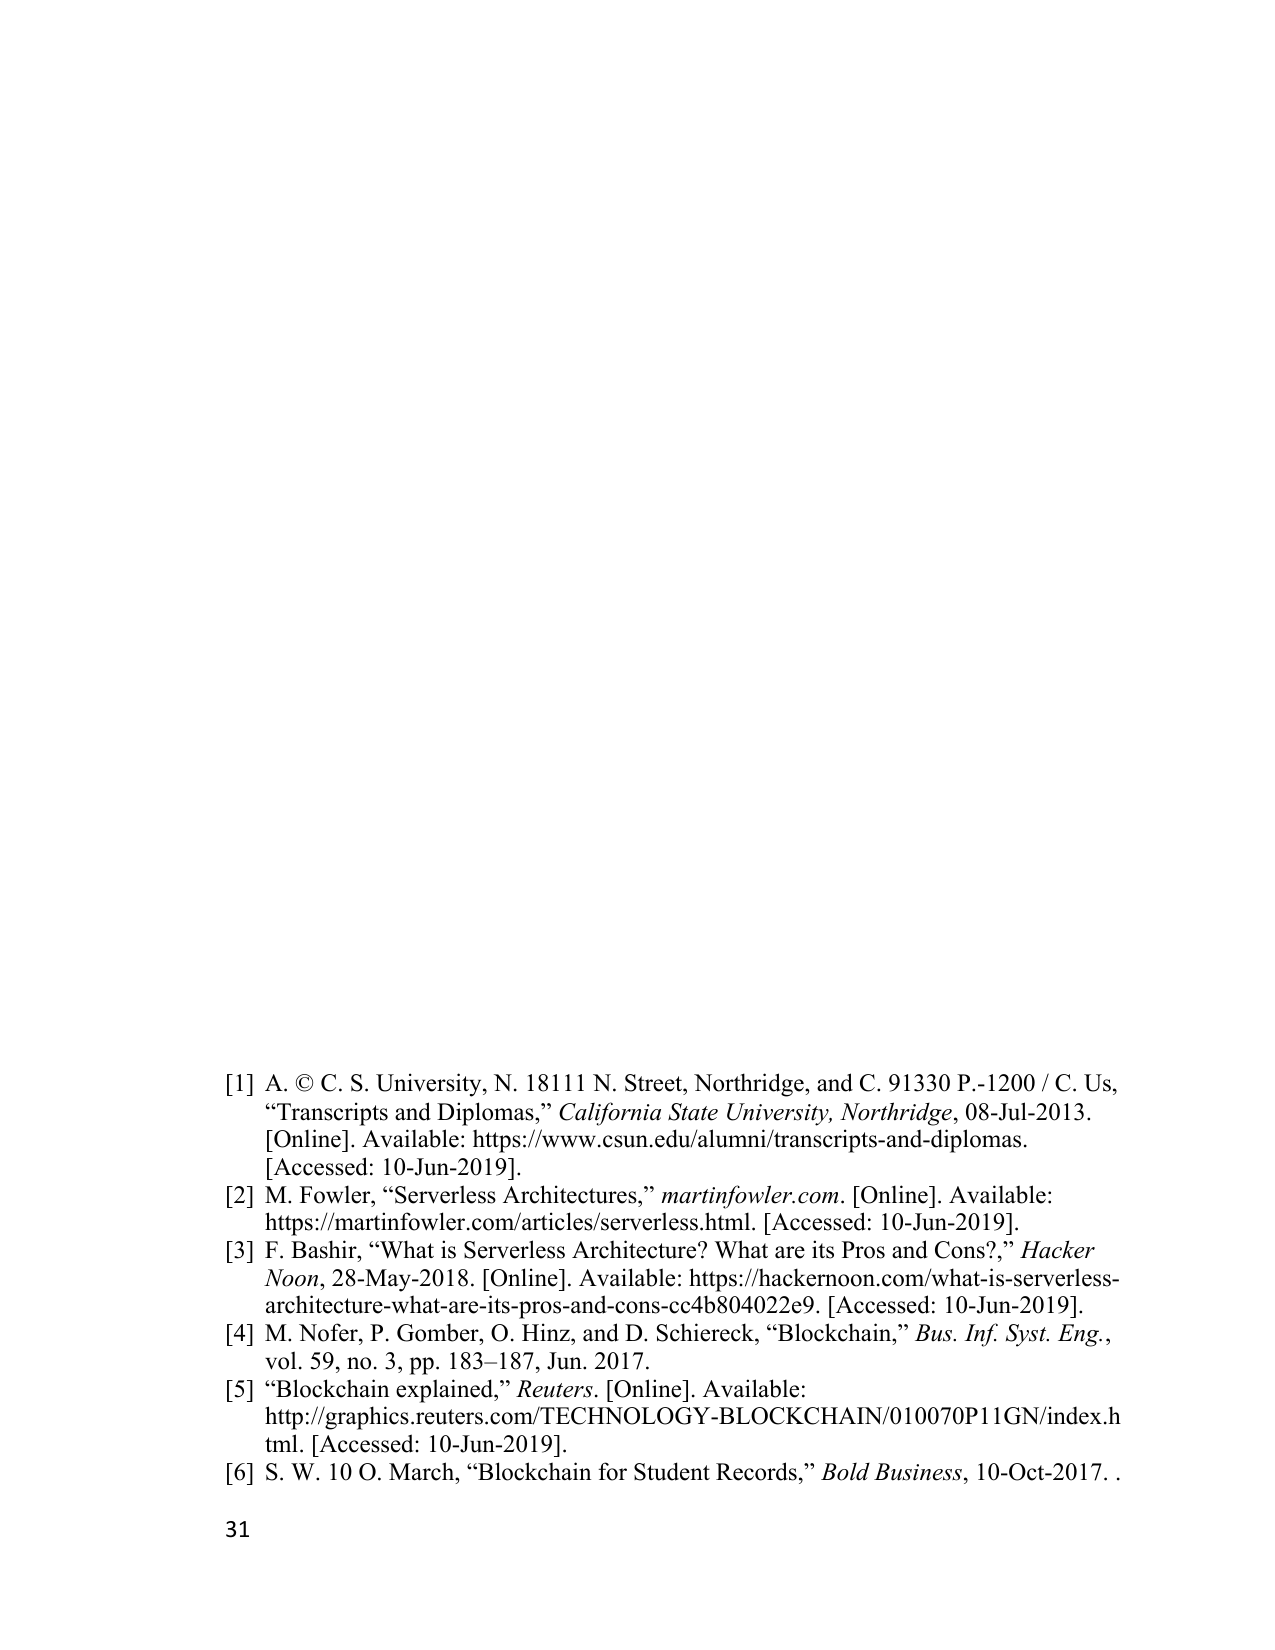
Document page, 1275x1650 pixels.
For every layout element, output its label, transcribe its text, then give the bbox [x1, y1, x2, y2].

text [2] M. Fowler, “Serverless Architectures,” martinfowler.com. [Online]. Available: https://martinfowler.com/articles/serverless.html. [Accessed: 10-Jun-2019]. [225, 1181, 1125, 1236]
text [3] F. Bashir, “What is Serverless Architecture? What are its Pros and Cons?,” Hacker Noon, 28-May-2018. [Online]. Available: https://hackernoon.com/what-is-serverless-architecture-what-are-its-pros-and-cons-cc4b804022e9. [Accessed: 10-Jun-2019]. [225, 1236, 1125, 1319]
text [1] A. © C. S. University, N. 18111 N. Street, Northridge, and C. 91330 P.-1200 / C. Us, “Transcripts and Diplomas,” California State University, Northridge, 08-Jul-2013. [Online]. Available: https://www.csun.edu/alumni/transcripts-and-diplomas. [Accessed: 10-Jun-2019]. [225, 1067, 1125, 1181]
text [5] “Blockchain explained,” Reuters. [Online]. Available: http://graphics.reuters.com/TECHNOLOGY-BLOCKCHAIN/010070P11GN/index.html. [Accessed: 10-Jun-2019]. [225, 1375, 1125, 1458]
text [4] M. Nofer, P. Gomber, O. Hinz, and D. Schiereck, “Blockchain,” Bus. Inf. Syst. Eng., vol. 59, no. 3, pp. 183–187, Jun. 2017. [225, 1319, 1125, 1375]
text [6] S. W. 10 O. March, “Blockchain for Student Records,” Bold Business, 10-Oct-2017. . [225, 1458, 1125, 1486]
